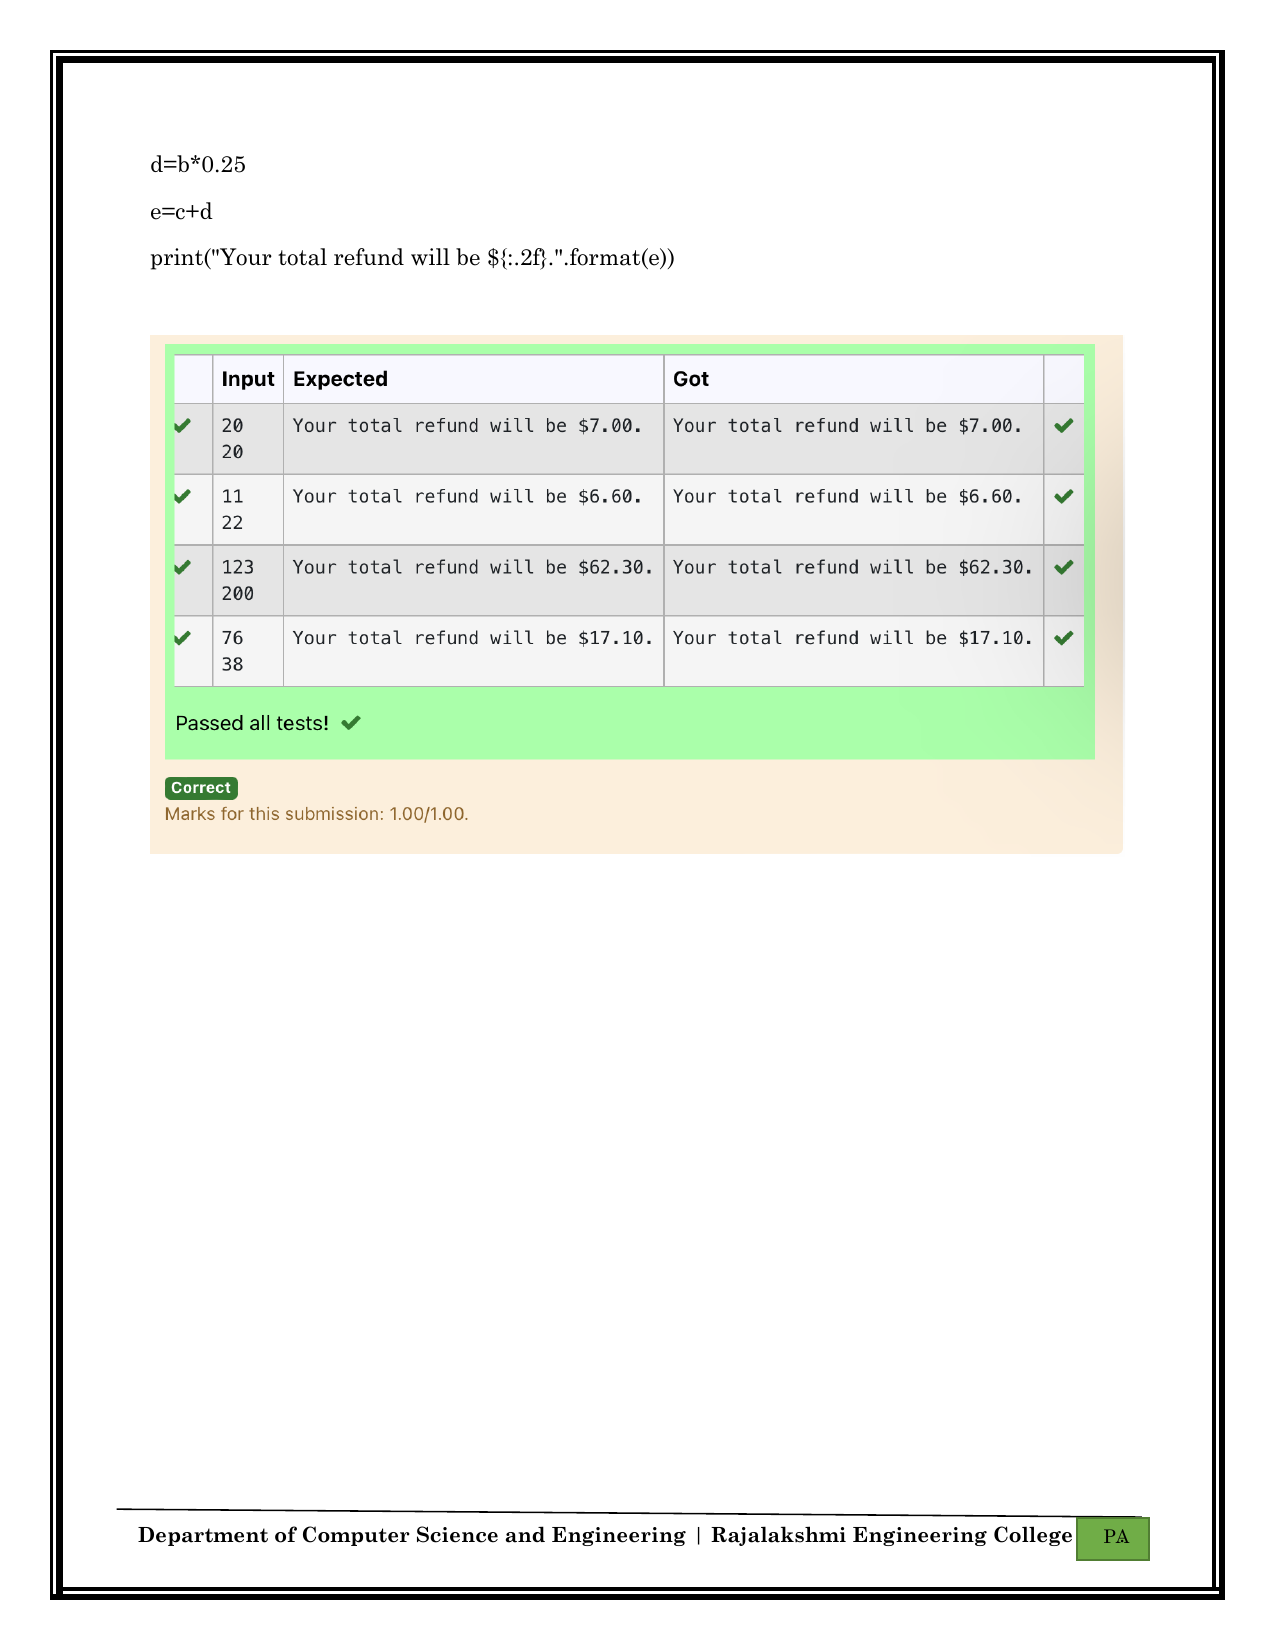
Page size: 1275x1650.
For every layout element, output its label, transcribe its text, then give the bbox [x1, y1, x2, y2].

text print("Your total refund will be ${:.2f}.".format(e)) [150, 243, 1125, 271]
text e=c+d [150, 196, 1125, 224]
picture [150, 335, 1125, 857]
text d=b*0.25 [150, 150, 1125, 178]
